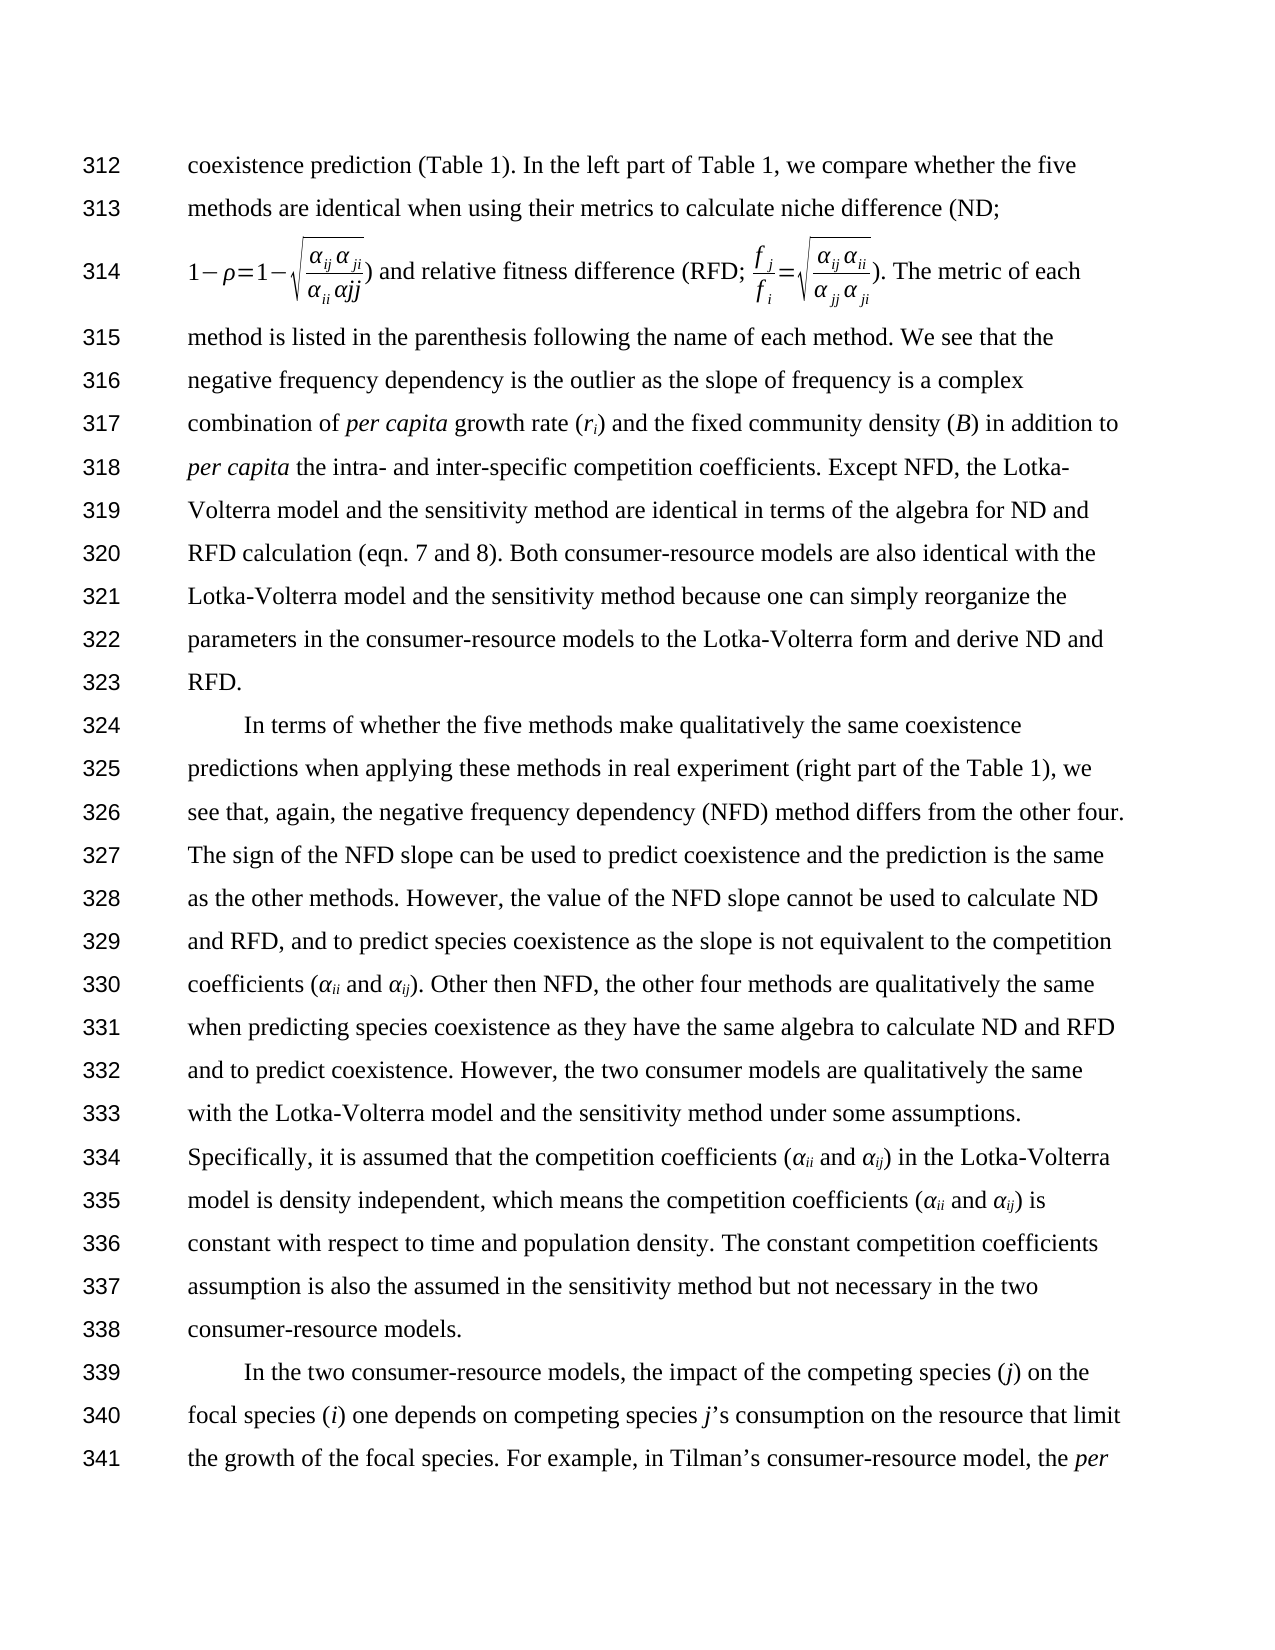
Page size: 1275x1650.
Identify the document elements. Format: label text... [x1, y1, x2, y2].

text In terms of whether the five methods make qualitatively the same coexistence predictions when applying these methods in real experiment (right part of the Table 1), we see that, again, the negative frequency dependency (NFD) method differs from the other four. The sign of the NFD slope can be used to predict coexistence and the prediction is the same as the other methods. However, the value of the NFD slope cannot be used to calculate ND and RFD, and to predict species coexistence as the slope is not equivalent to the competition coefficients (αii and αij). Other then NFD, the other four methods are qualitatively the same when predicting species coexistence as they have the same algebra to calculate ND and RFD and to predict coexistence. However, the two consumer models are qualitatively the same with the Lotka-Volterra model and the sensitivity method under some assumptions. Specifically, it is assumed that the competition coefficients (αii and αij) in the Lotka-Volterra model is density independent, which means the competition coefficients (αii and αij) is constant with respect to time and population density. The constant competition coefficients assumption is also the assumed in the sensitivity method but not necessary in the two consumer-resource models. [187, 710, 1125, 1343]
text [187, 150, 1125, 696]
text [187, 1357, 1125, 1472]
